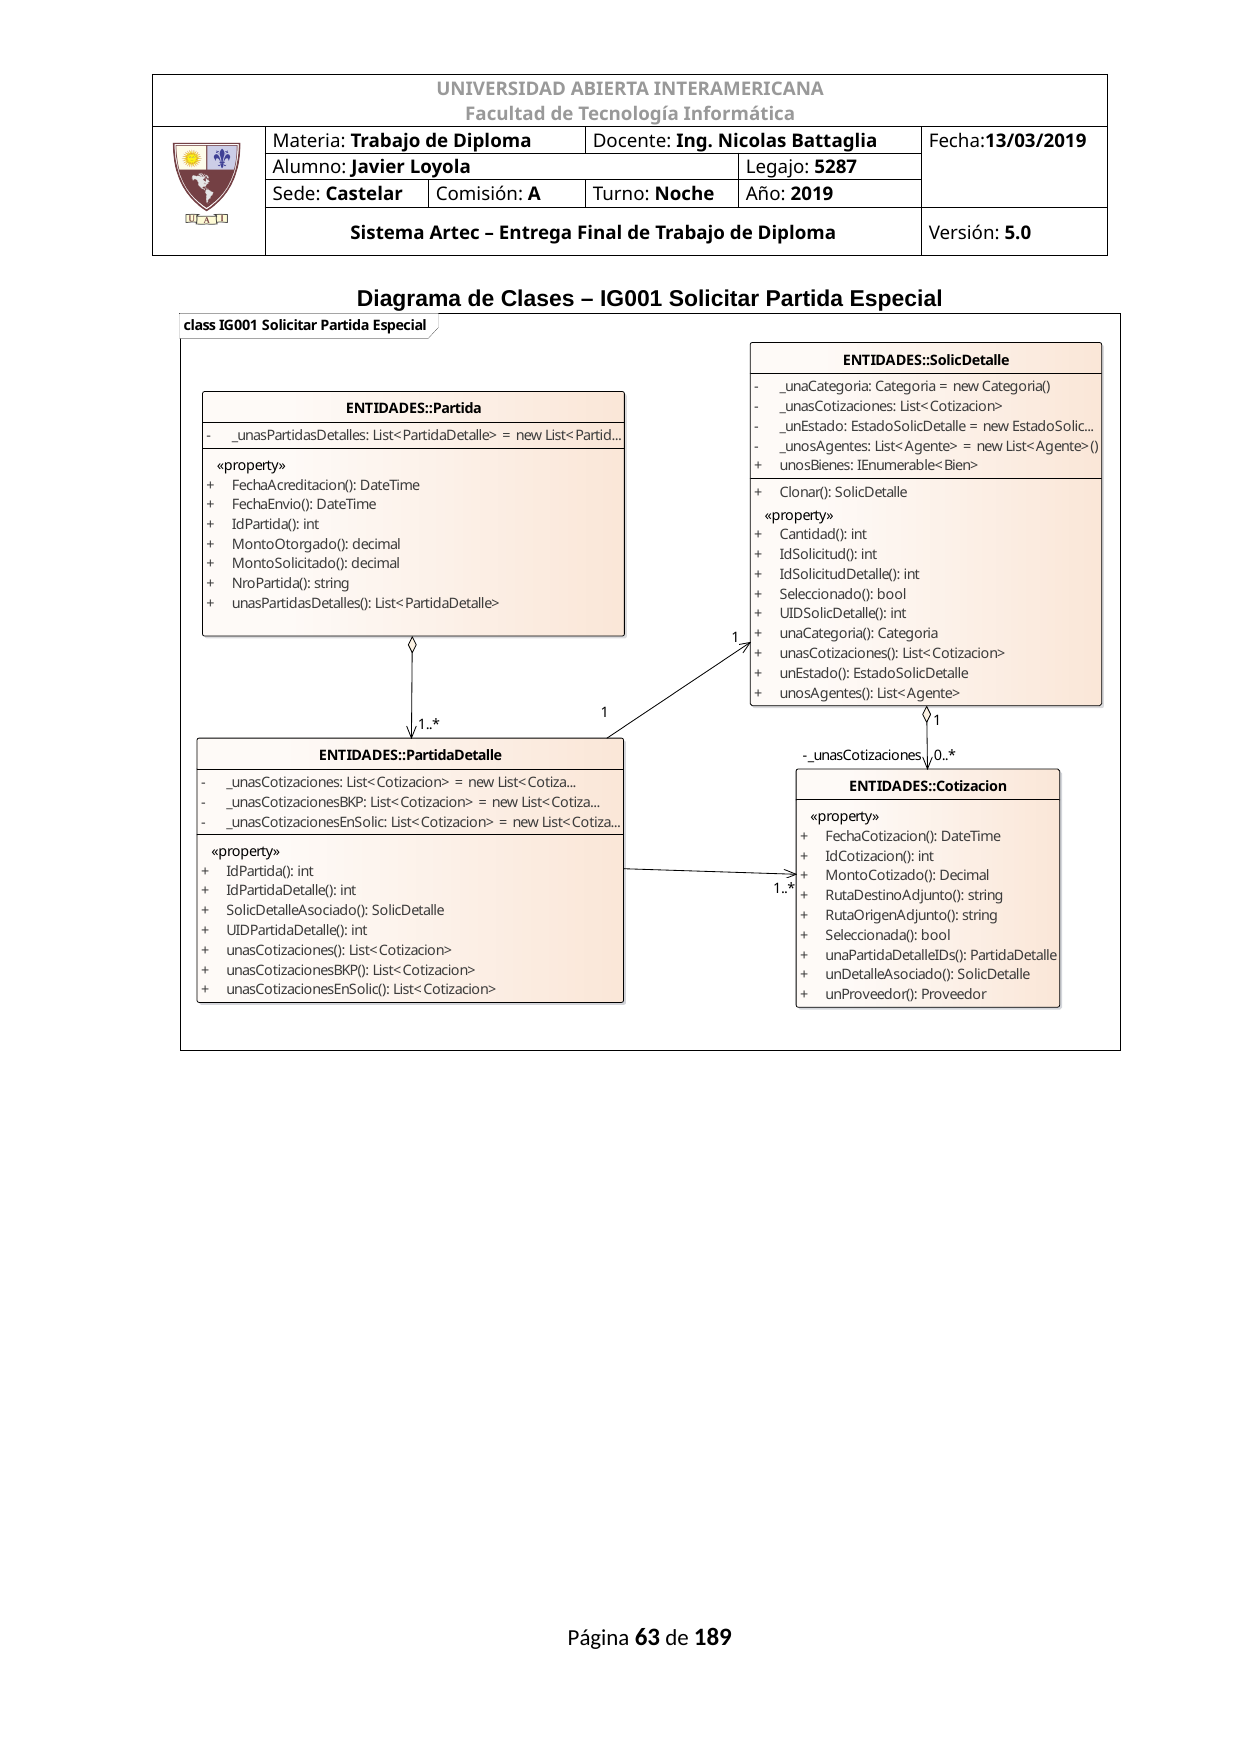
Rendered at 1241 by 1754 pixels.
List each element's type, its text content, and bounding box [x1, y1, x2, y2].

text Diagrama de Clases – IG001 Solicitar Partida Especial [177, 284, 1122, 311]
picture [157, 136, 257, 228]
